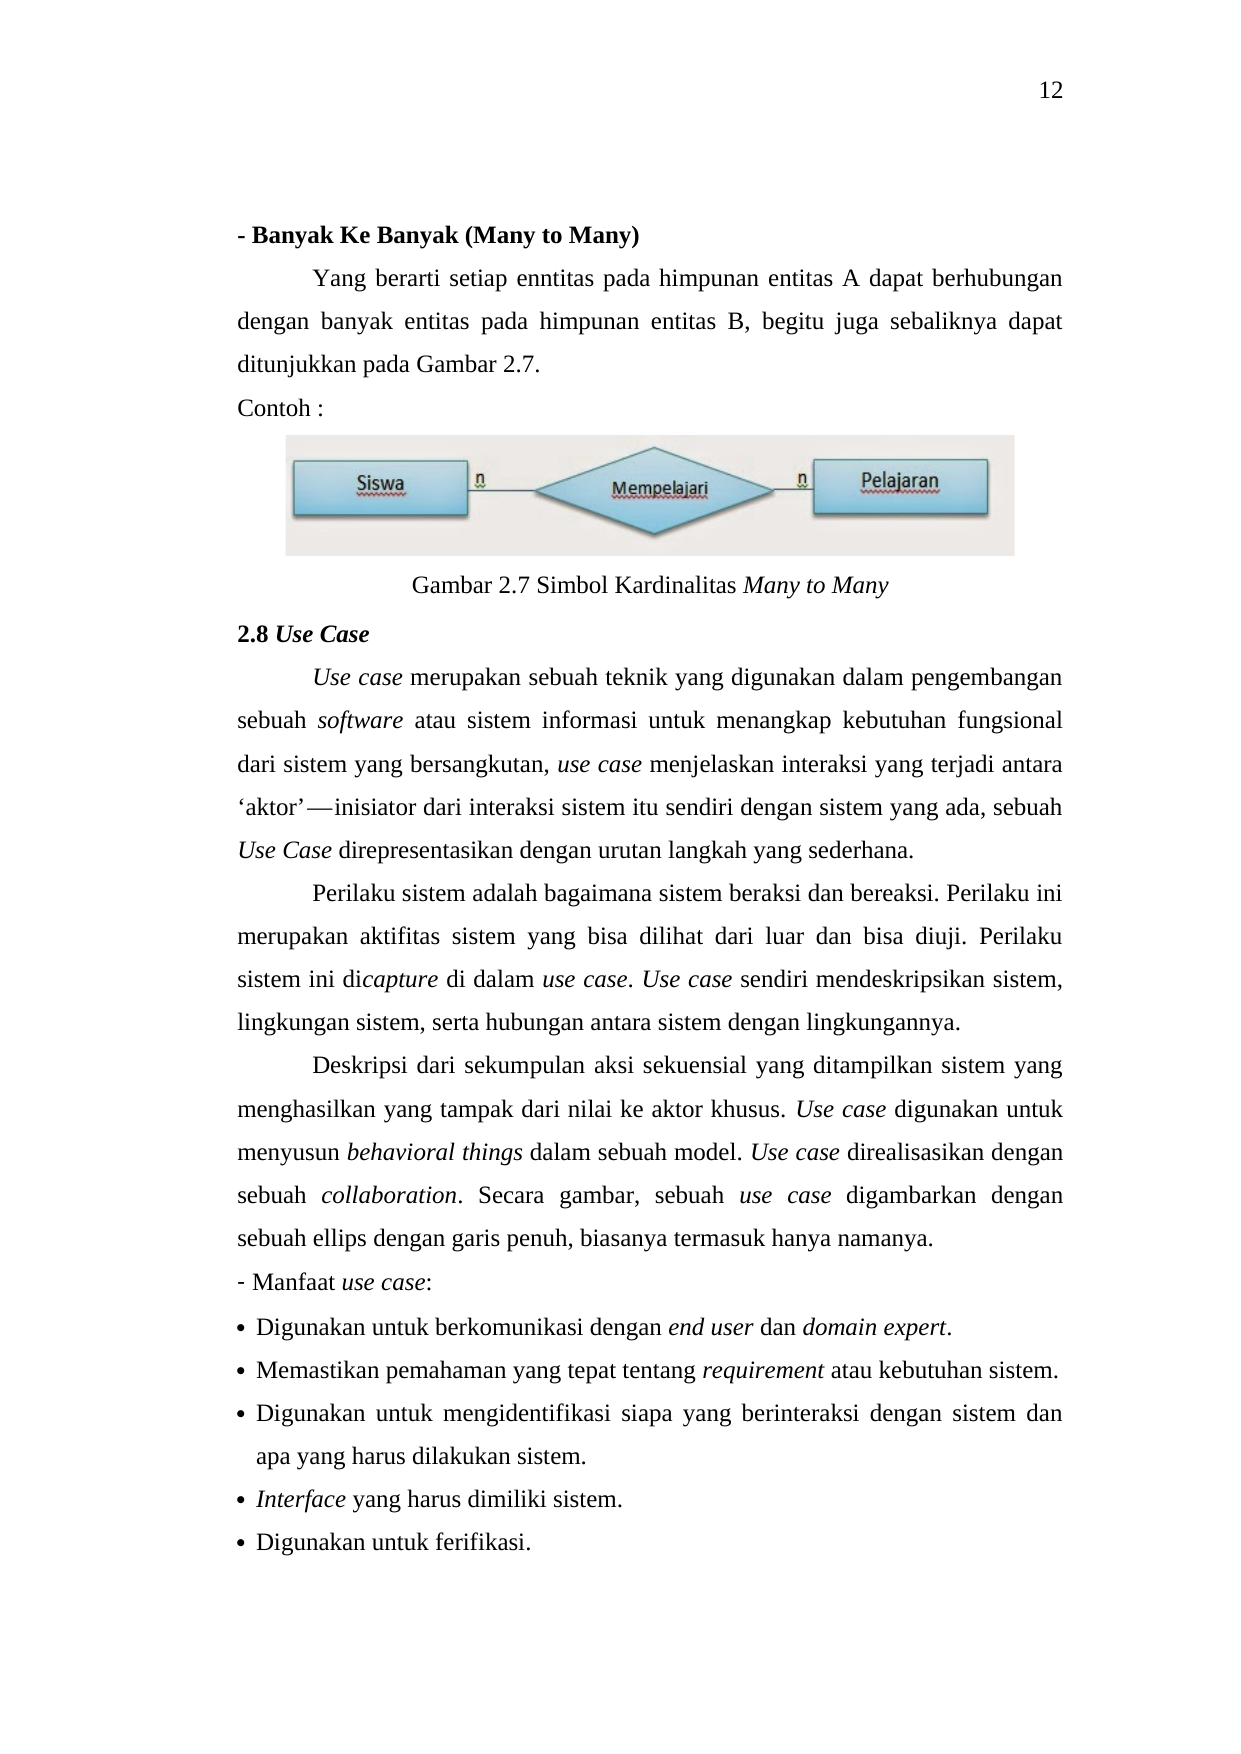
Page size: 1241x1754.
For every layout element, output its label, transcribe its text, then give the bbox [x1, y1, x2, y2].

text Yang berarti setiap enntitas pada himpunan entitas A dapat berhubungan dengan banyak entitas pada himpunan entitas B, begitu juga sebaliknya dapat ditunjukkan pada Gambar 2.7. [237, 263, 1063, 378]
list Manfaat use case: [237, 1266, 1063, 1297]
subtitle 2.8 Use Case [237, 619, 1063, 648]
text Perilaku sistem adalah bagaimana sistem beraksi dan bereaksi. Perilaku ini merupakan aktifitas sistem yang bisa dilihat dari luar dan bisa diuji. Perilaku sistem ini dicapture di dalam use case. Use case sendiri mendeskripsikan sistem, lingkungan sistem, serta hubungan antara sistem dengan lingkungannya. [237, 878, 1063, 1036]
list Memastikan pemahaman yang tepat tentang requirement atau kebutuhan sistem. [237, 1355, 1063, 1384]
list Digunakan untuk mengidentifikasi siapa yang berinteraksi dengan sistem dan apa yang harus dilakukan sistem. [237, 1398, 1063, 1470]
text - Banyak Ke Banyak (Many to Many) [237, 220, 1063, 249]
text Deskripsi dari sekumpulan aksi sekuensial yang ditampilkan sistem yang menghasilkan yang tampak dari nilai ke aktor khusus. Use case digunakan untuk menyusun behavioral things dalam sebuah model. Use case direalisasikan dengan sebuah collaboration. Secara gambar, sebuah use case digambarkan dengan sebuah ellips dengan garis penuh, biasanya termasuk hanya namanya. [237, 1051, 1063, 1252]
list Interface yang harus dimiliki sistem. [237, 1484, 1063, 1513]
text Use case merupakan sebuah teknik yang digunakan dalam pengembangan sebuah software atau sistem informasi untuk menangkap kebutuhan fungsional dari sistem yang bersangkutan, use case menjelaskan interaksi yang terjadi antara ‘aktor’ — inisiator dari interaksi sistem itu sendiri dengan sistem yang ada, sebuah Use Case direpresentasikan dengan urutan langkah yang sederhana. [237, 662, 1063, 864]
text Gambar 2.7 Simbol Kardinalitas Many to Many [237, 570, 1063, 598]
list Digunakan untuk berkomunikasi dengan end user dan domain expert. [237, 1312, 1063, 1341]
list Digunakan untuk ferifikasi. [237, 1527, 1063, 1556]
picture [285, 435, 1015, 556]
text Contoh : [237, 393, 1063, 421]
